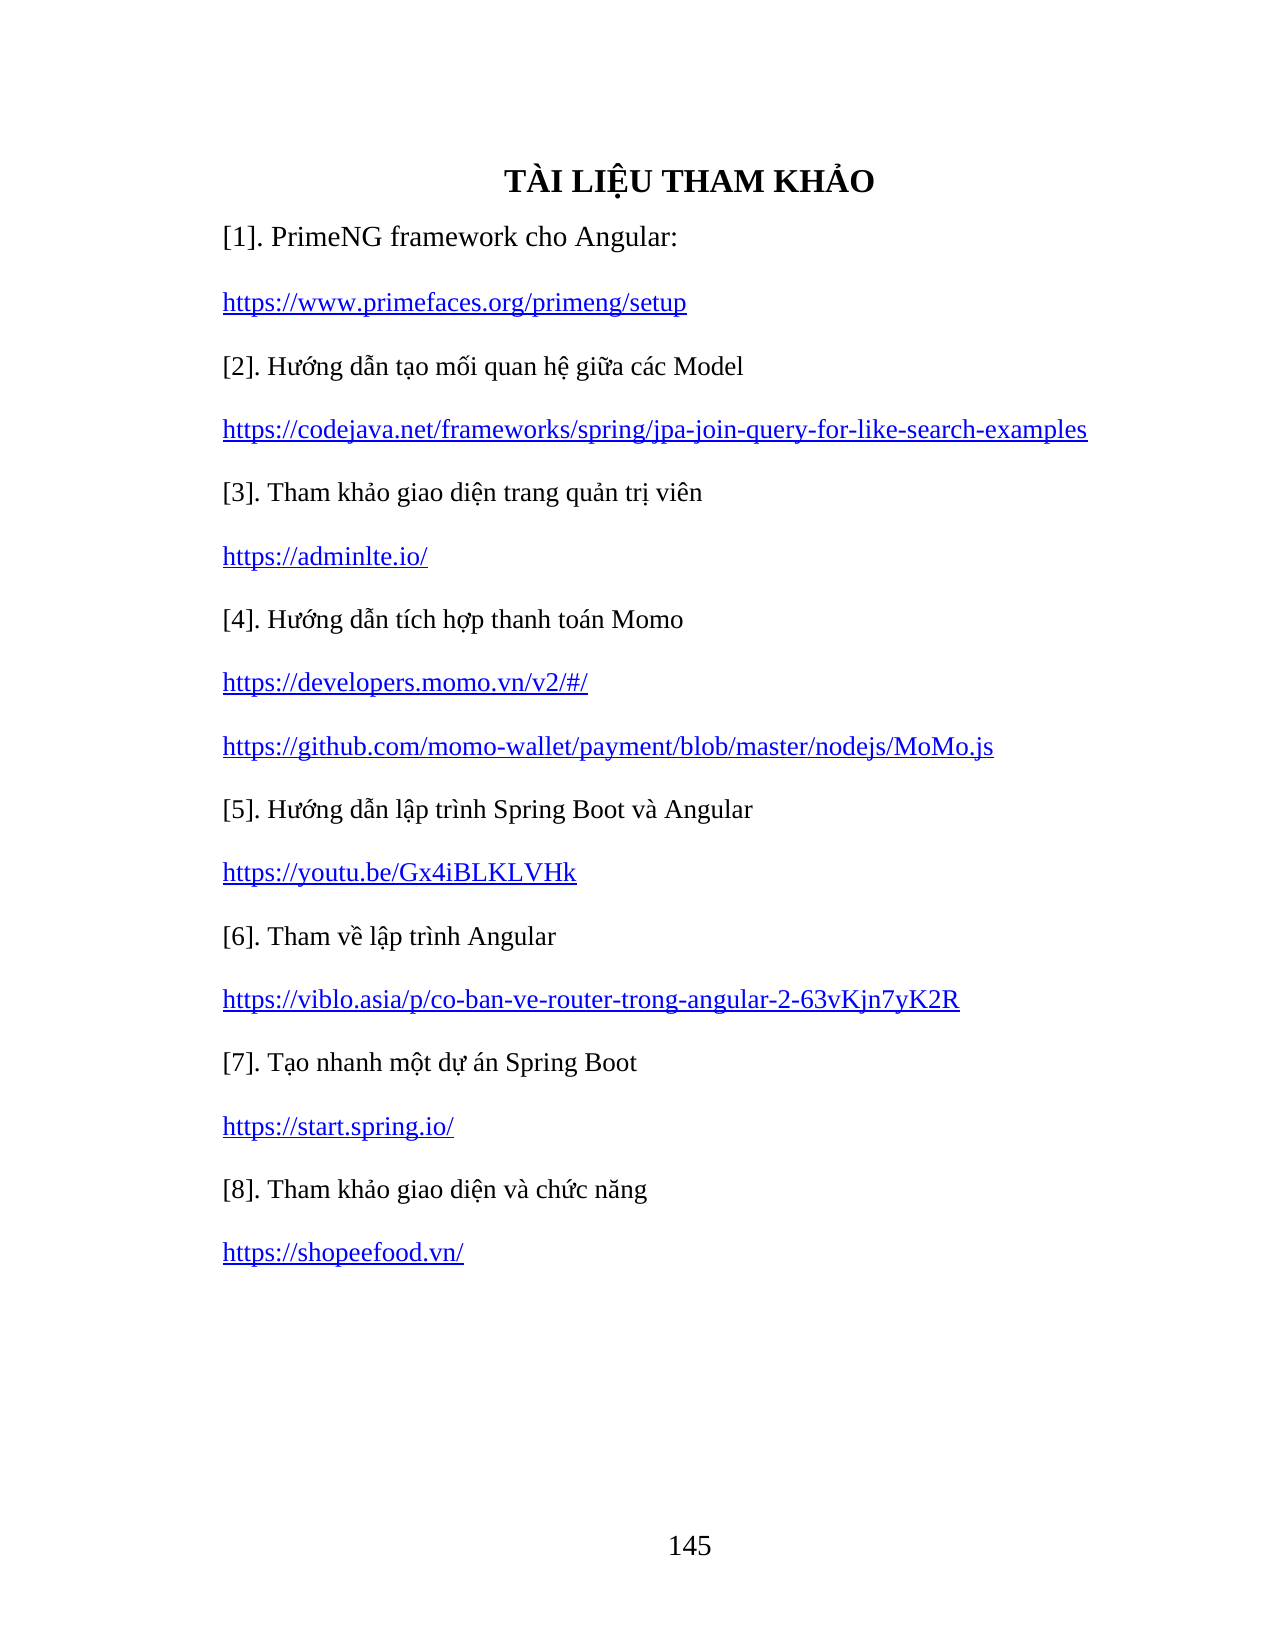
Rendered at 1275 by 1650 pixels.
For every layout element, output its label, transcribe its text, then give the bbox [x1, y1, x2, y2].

text https://developers.momo.vn/v2/#/ [177, 666, 1157, 697]
text https://adminlte.io/ [177, 540, 1157, 571]
text https://start.spring.io/ [177, 1110, 1157, 1141]
text https://codejava.net/frameworks/spring/jpa-join-query-for-like-search-examples [177, 413, 1157, 444]
text https://www.primefaces.org/primeng/setup [177, 286, 1157, 317]
text [6]. Tham về lập trình Angular [177, 920, 1157, 951]
text https://shopeefood.vn/ [177, 1236, 1157, 1267]
text [3]. Tham khảo giao diện trang quản trị viên [177, 476, 1157, 507]
text https://youtu.be/Gx4iBLKLVHk [177, 856, 1157, 887]
text [2]. Hướng dẫn tạo mối quan hệ giữa các Model [177, 350, 1157, 381]
text [4]. Hướng dẫn tích hợp thanh toán Momo [177, 603, 1157, 634]
text https://github.com/momo-wallet/payment/blob/master/nodejs/MoMo.js [177, 730, 1157, 761]
text [7]. Tạo nhanh một dự án Spring Boot [177, 1046, 1157, 1077]
text [1]. PrimeNG framework cho Angular: [177, 219, 1157, 253]
text https://viblo.asia/p/co-ban-ve-router-trong-angular-2-63vKjn7yK2R [177, 983, 1157, 1014]
text [8]. Tham khảo giao diện và chức năng [177, 1173, 1157, 1204]
subtitle TÀI LIỆU THAM KHẢO [177, 161, 1157, 200]
text [5]. Hướng dẫn lập trình Spring Boot và Angular [177, 793, 1157, 824]
